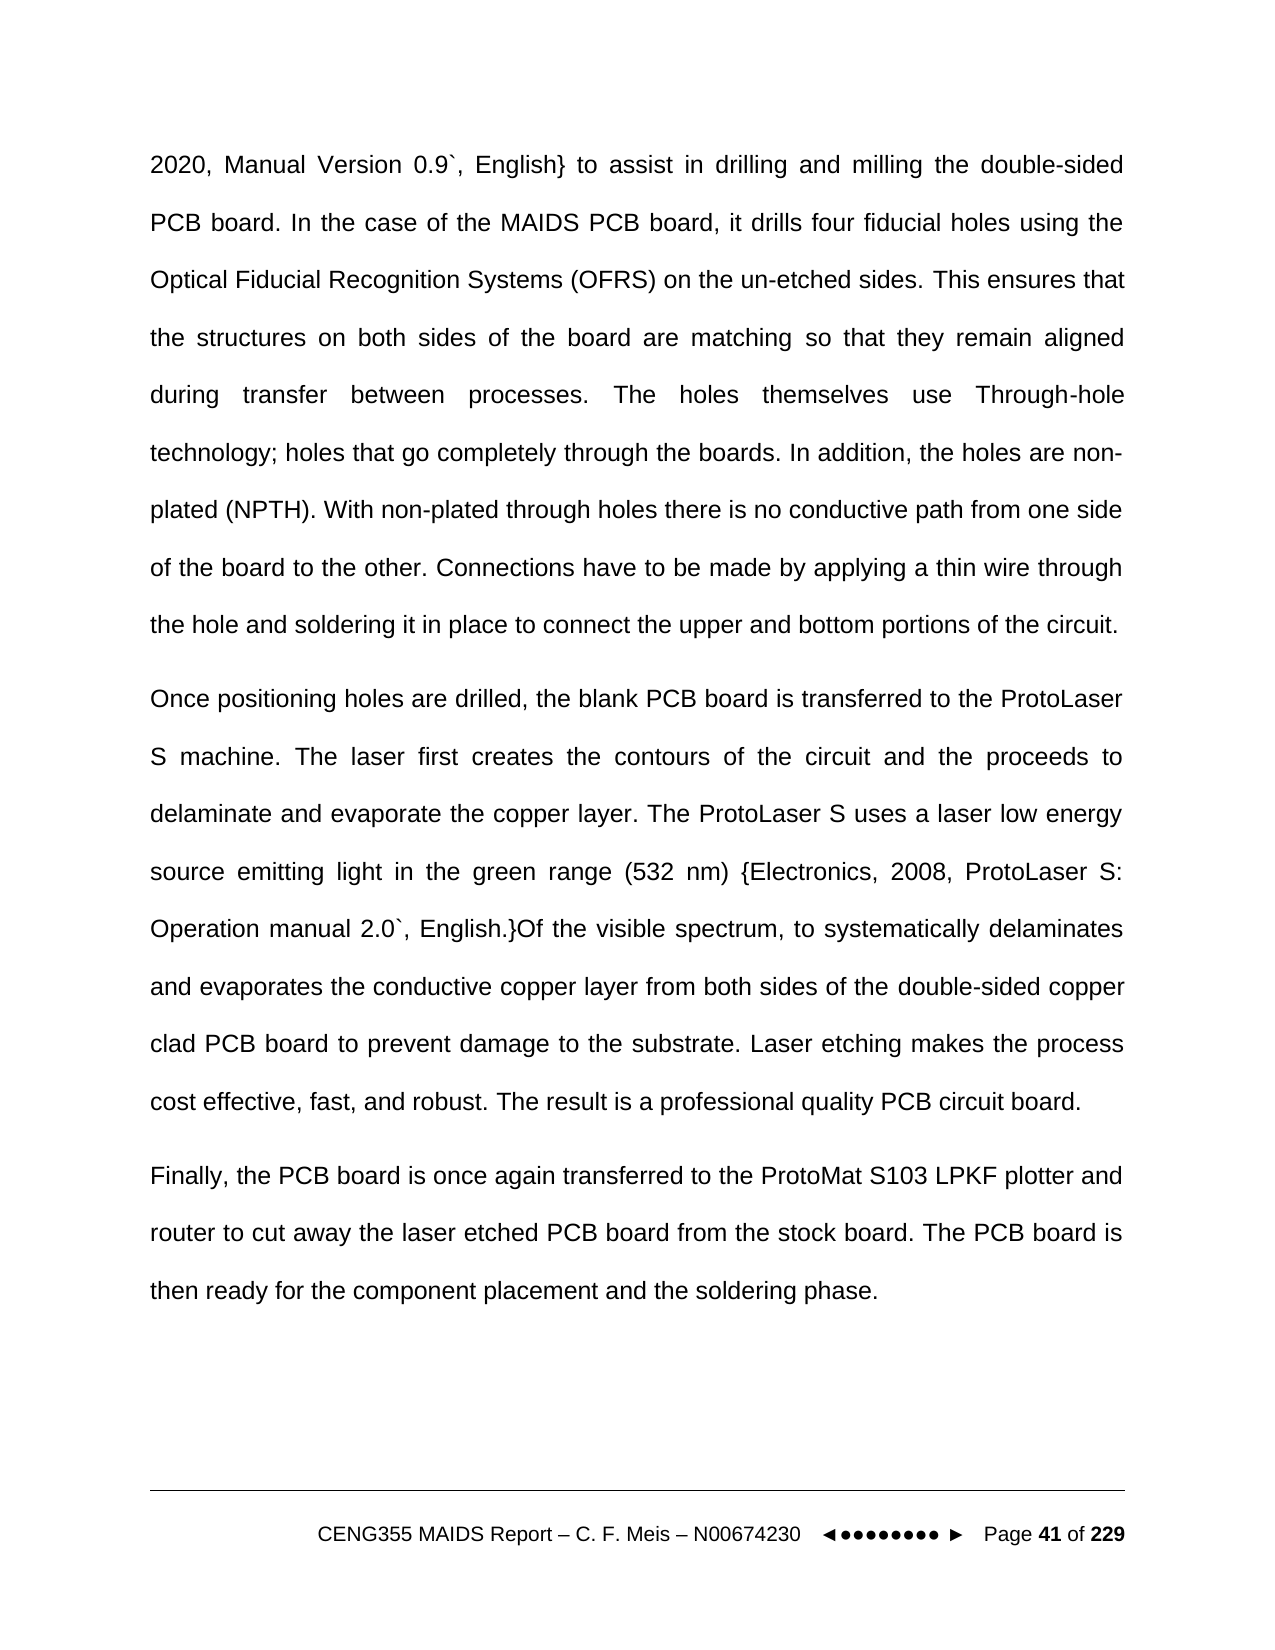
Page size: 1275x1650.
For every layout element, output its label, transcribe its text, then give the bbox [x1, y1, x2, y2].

text Finally, the PCB board is once again transferred to the ProtoMat S103 LPKF plotter and router to cut away the laser etched PCB board from the stock board. The PCB board is then ready for the component placement and the soldering phase. [150, 1161, 1125, 1304]
text Once positioning holes are drilled, the blank PCB board is transferred to the ProtoLaser S machine. The laser first creates the contours of the circuit and the proceeds to delaminate and evaporate the copper layer. The ProtoLaser S uses a laser low energy source emitting light in the green range (532 nm) {Electronics, 2008, ProtoLaser S: Operation manual 2.0`, English.}Of the visible spectrum, to systematically delaminates and evaporates the conductive copper layer from both sides of the double-sided copper clad PCB board to prevent damage to the substrate. Laser etching makes the process cost effective, fast, and robust. The result is a professional quality PCB circuit board. [150, 684, 1125, 1115]
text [150, 150, 1125, 639]
